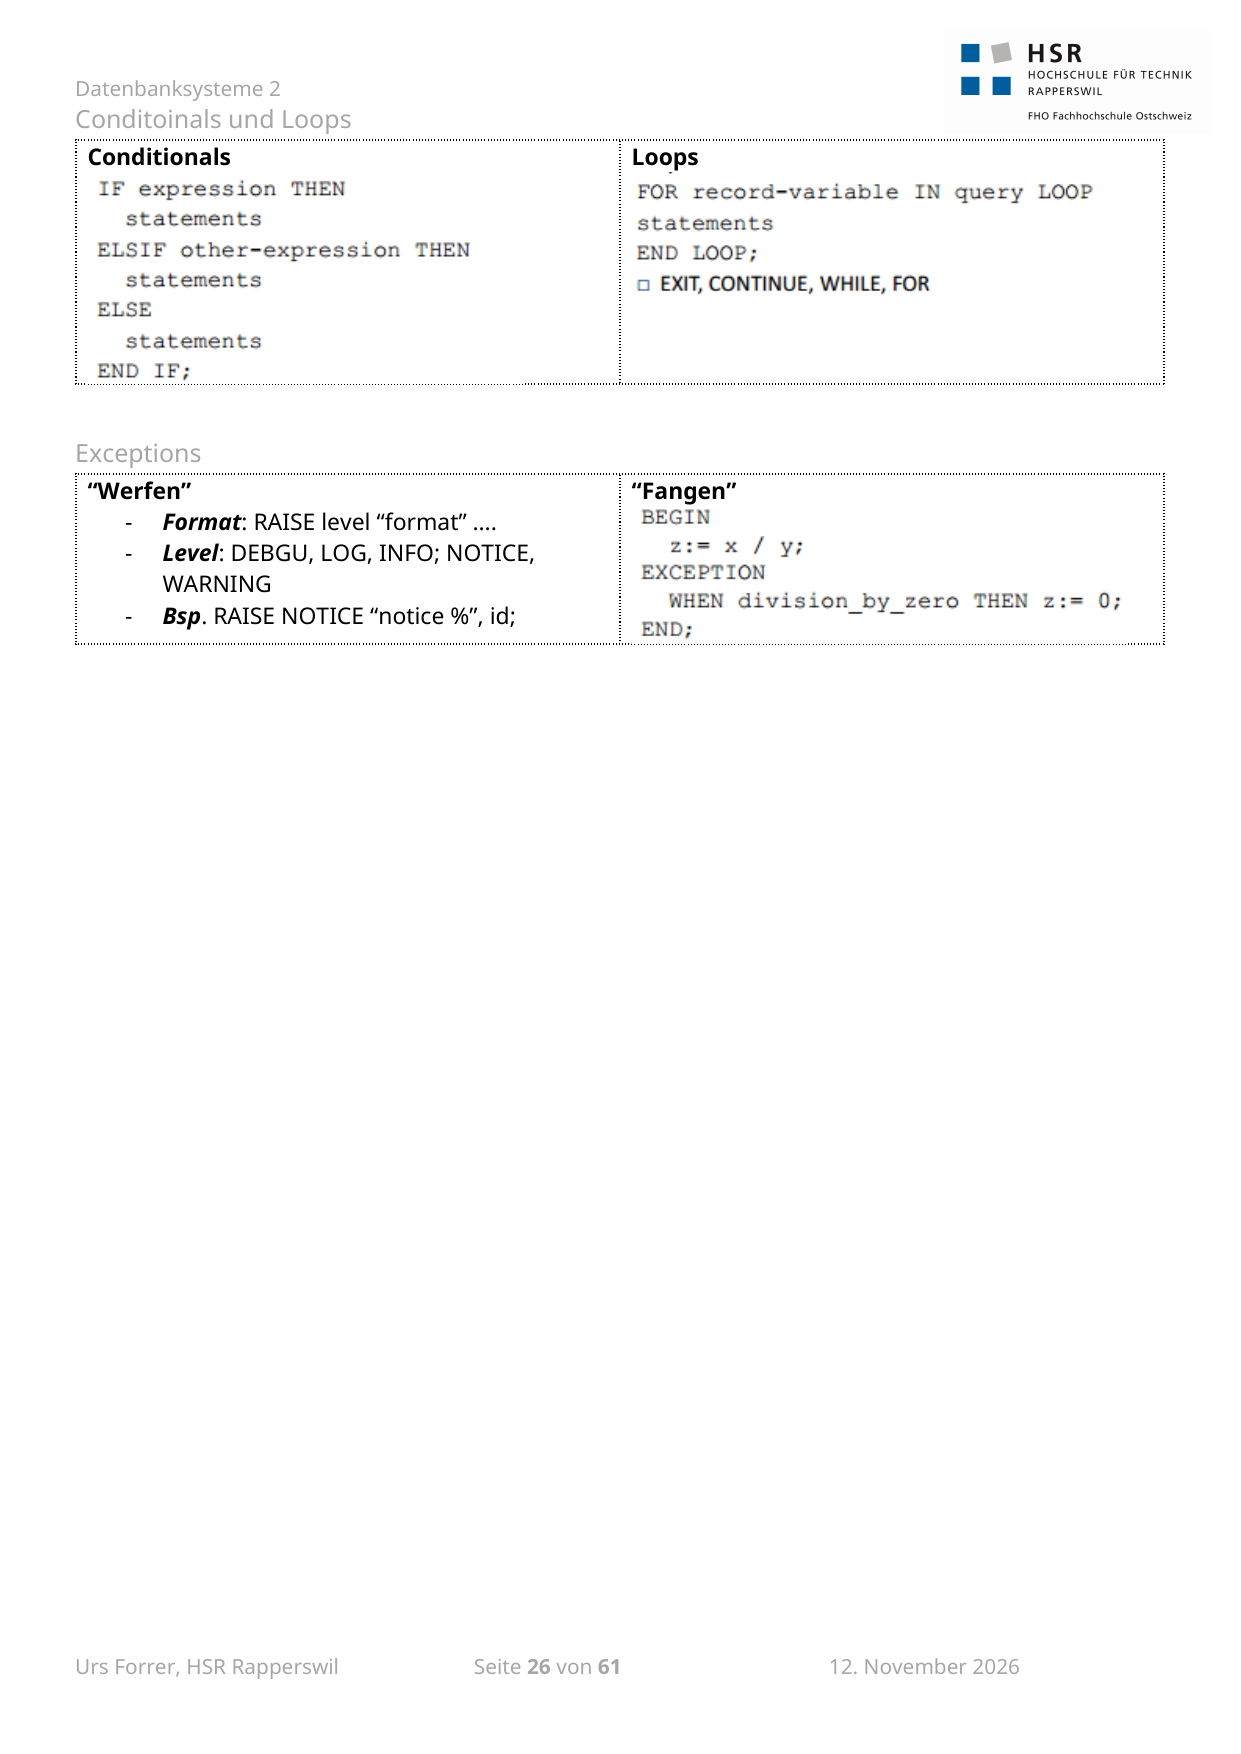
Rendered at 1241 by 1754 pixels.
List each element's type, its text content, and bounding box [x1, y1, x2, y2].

subtitle Exceptions [75, 436, 1165, 470]
picture [631, 505, 1129, 644]
picture [631, 172, 1107, 302]
table_header Loops [620, 139, 1164, 383]
table_header Conditionals [76, 139, 620, 383]
table_header “Werfen” Format: RAISE level “format” …. Level: DEBGU, LOG, INFO; NOTICE, WARNING Bsp. RAISE NOTICE “notice %”, id; [76, 473, 620, 643]
table_header “Fangen” [620, 473, 1164, 643]
picture [943, 29, 1210, 134]
picture [87, 172, 525, 384]
subtitle Conditoinals und Loops [75, 102, 1165, 136]
